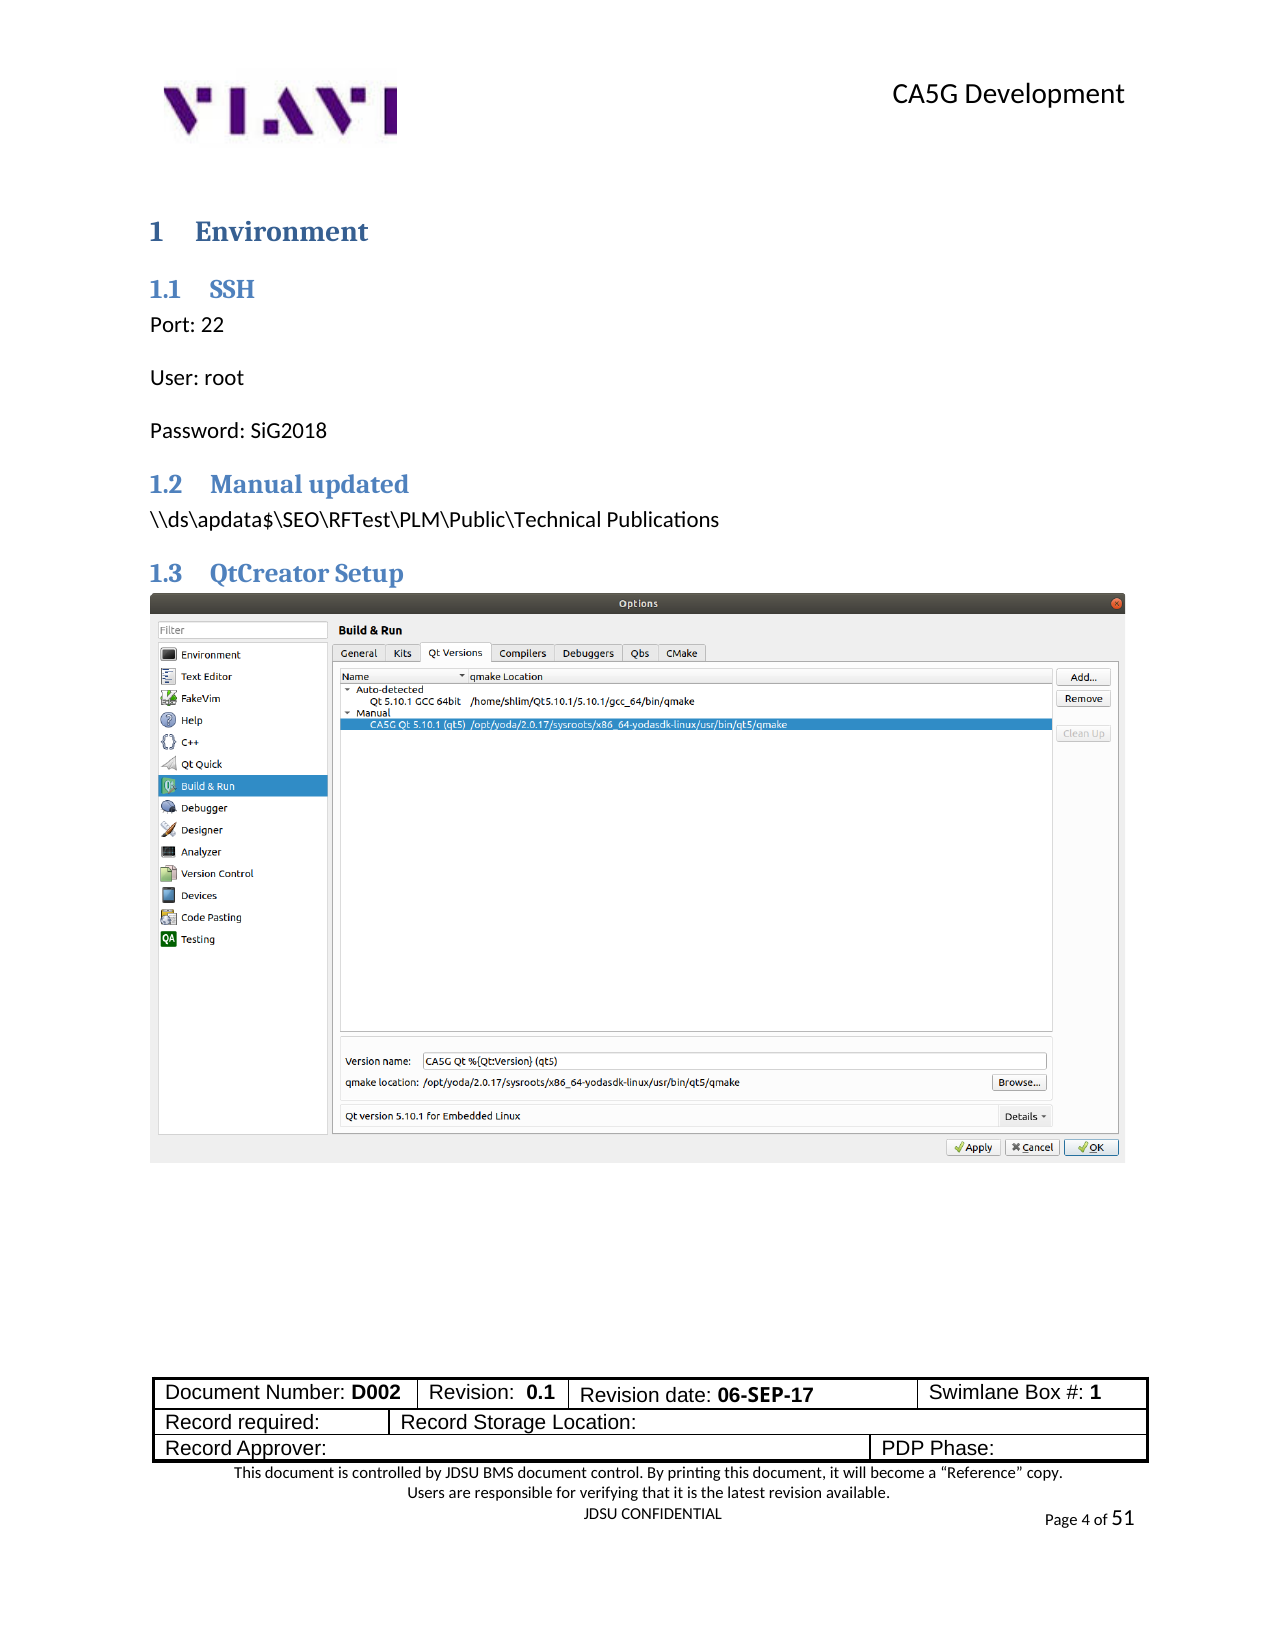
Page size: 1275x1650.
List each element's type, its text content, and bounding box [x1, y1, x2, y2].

picture [162, 68, 397, 146]
subtitle QtCreator Setup [150, 558, 1125, 589]
text Password: SiG2018 [150, 416, 1125, 444]
text User: root [150, 363, 1125, 391]
text Port: 22 [150, 310, 1125, 338]
text \\ds\apdata$\SEO\RFTest\PLM\Public\Technical Publications [150, 505, 1125, 533]
subtitle Manual updated [150, 469, 1125, 500]
picture [150, 593, 1125, 1163]
subtitle Environment [150, 215, 1125, 248]
subtitle SSH [150, 274, 1125, 305]
